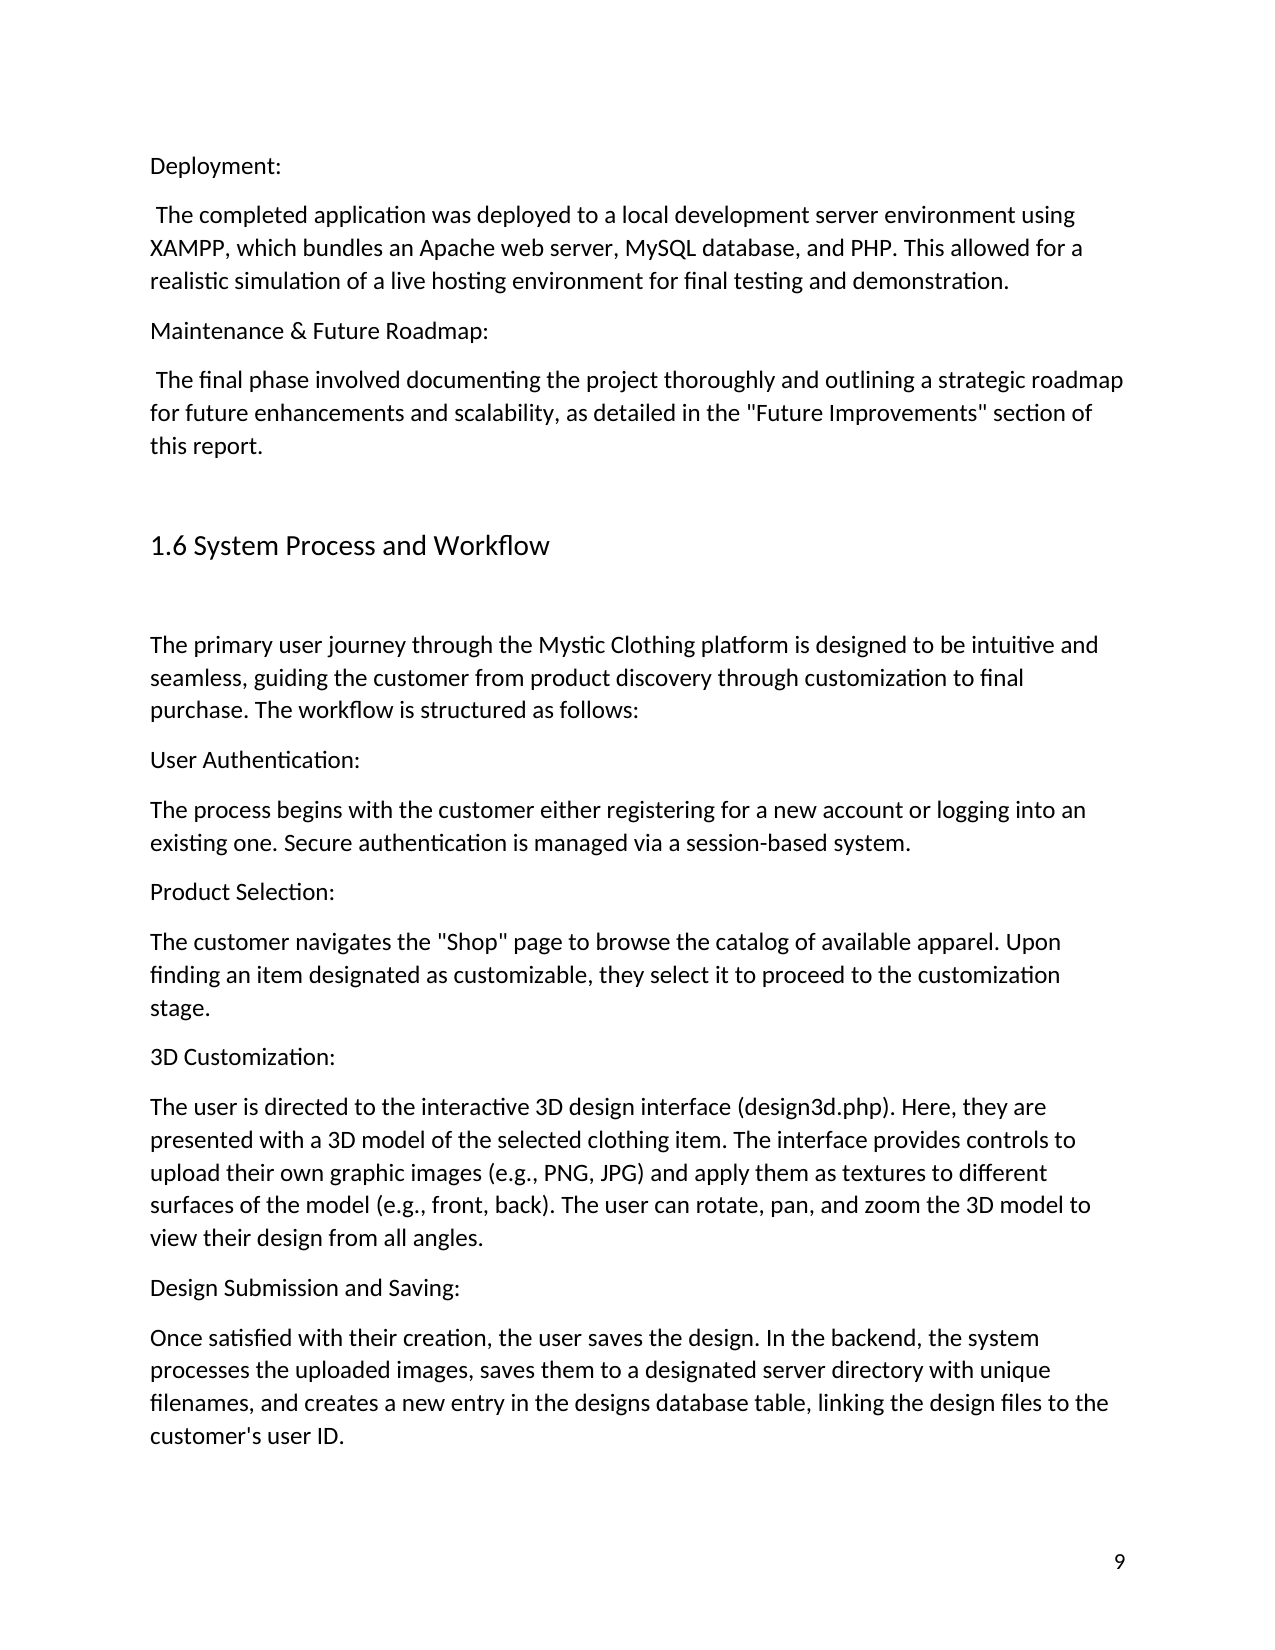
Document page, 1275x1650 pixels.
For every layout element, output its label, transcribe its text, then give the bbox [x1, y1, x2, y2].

subtitle 1.6 System Process and Workflow [150, 527, 1125, 562]
text Maintenance & Future Roadmap: [150, 315, 1125, 346]
text The customer navigates the "Shop" page to browse the catalog of available apparel. Upon finding an item designated as customizable, they select it to proceed to the customization stage. [150, 926, 1125, 1022]
text Product Selection: [150, 876, 1125, 907]
text Once satisfied with their creation, the user saves the design. In the backend, the system processes the uploaded images, saves them to a designated server directory with unique filenames, and creates a new entry in the designs database table, linking the design files to the customer's user ID. [150, 1322, 1125, 1451]
text Deployment: [150, 150, 1125, 181]
text The completed application was deployed to a local development server environment using XAMPP, which bundles an Apache web server, MySQL database, and PHP. This allowed for a realistic simulation of a live hosting environment for final testing and demonstration. [150, 199, 1125, 296]
text The final phase involved documenting the project thoroughly and outlining a strategic roadmap for future enhancements and scalability, as detailed in the "Future Improvements" section of this report. [150, 364, 1125, 461]
text 3D Customization: [150, 1041, 1125, 1072]
text The primary user journey through the Mystic Clothing platform is designed to be intuitive and seamless, guiding the customer from product discovery through customization to final purchase. The workflow is structured as follows: [150, 629, 1125, 725]
text Design Submission and Saving: [150, 1272, 1125, 1303]
text The process begins with the customer either registering for a new account or logging into an existing one. Secure authentication is managed via a session-based system. [150, 794, 1125, 857]
text The user is directed to the interactive 3D design interface (design3d.php). Here, they are presented with a 3D model of the selected clothing item. The interface provides controls to upload their own graphic images (e.g., PNG, JPG) and apply them as textures to different surfaces of the model (e.g., front, back). The user can rotate, pan, and zoom the 3D model to view their design from all angles. [150, 1091, 1125, 1253]
text User Authentication: [150, 744, 1125, 775]
